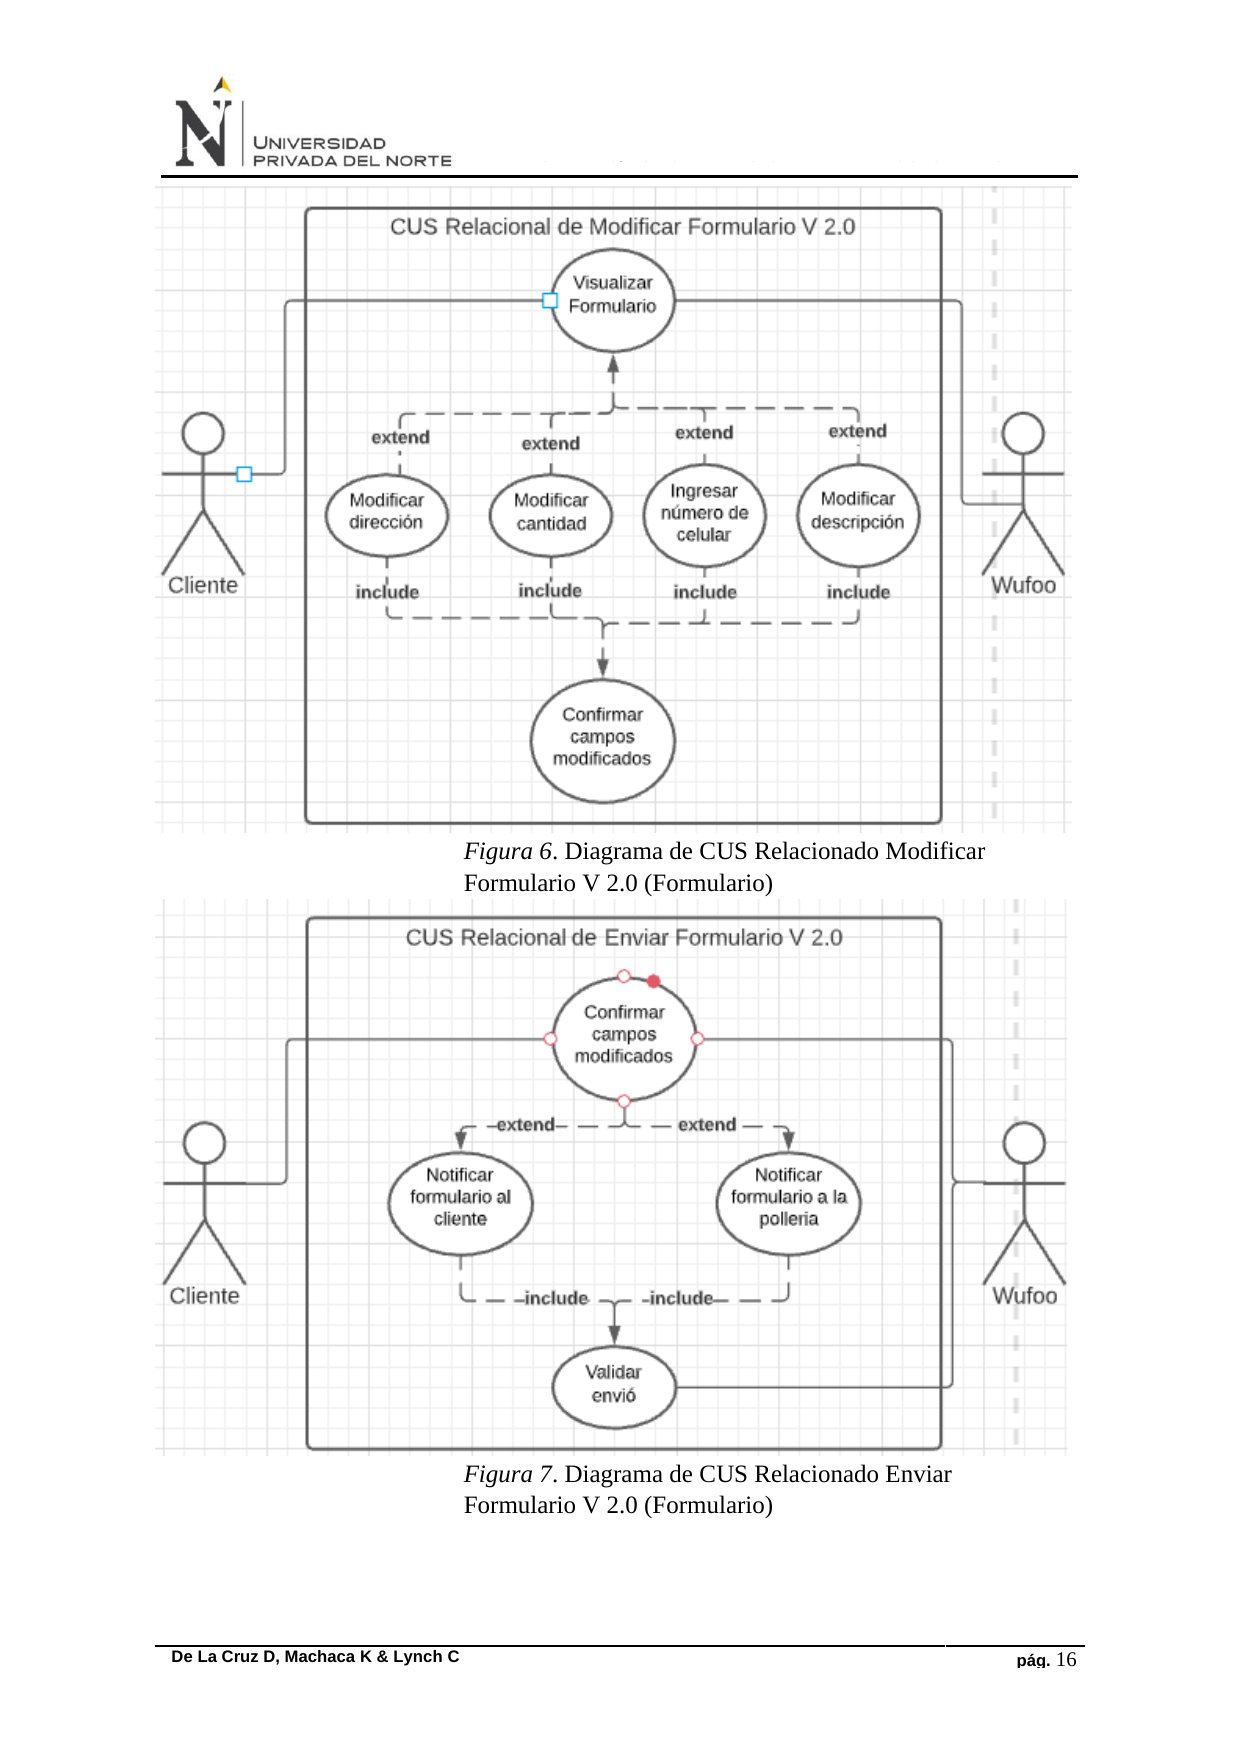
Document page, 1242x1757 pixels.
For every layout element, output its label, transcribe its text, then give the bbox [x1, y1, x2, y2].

text Figura 6. Diagrama de CUS Relacionado Modificar [463, 836, 1100, 864]
text Formulario V 2.0 (Formulario) [463, 868, 1100, 896]
text Formulario V 2.0 (Formulario) [463, 1490, 1100, 1519]
text Figura 7. Diagrama de CUS Relacionado Enviar [463, 1459, 1100, 1487]
picture [155, 899, 1068, 1456]
picture [155, 186, 1073, 833]
picture [173, 73, 454, 169]
